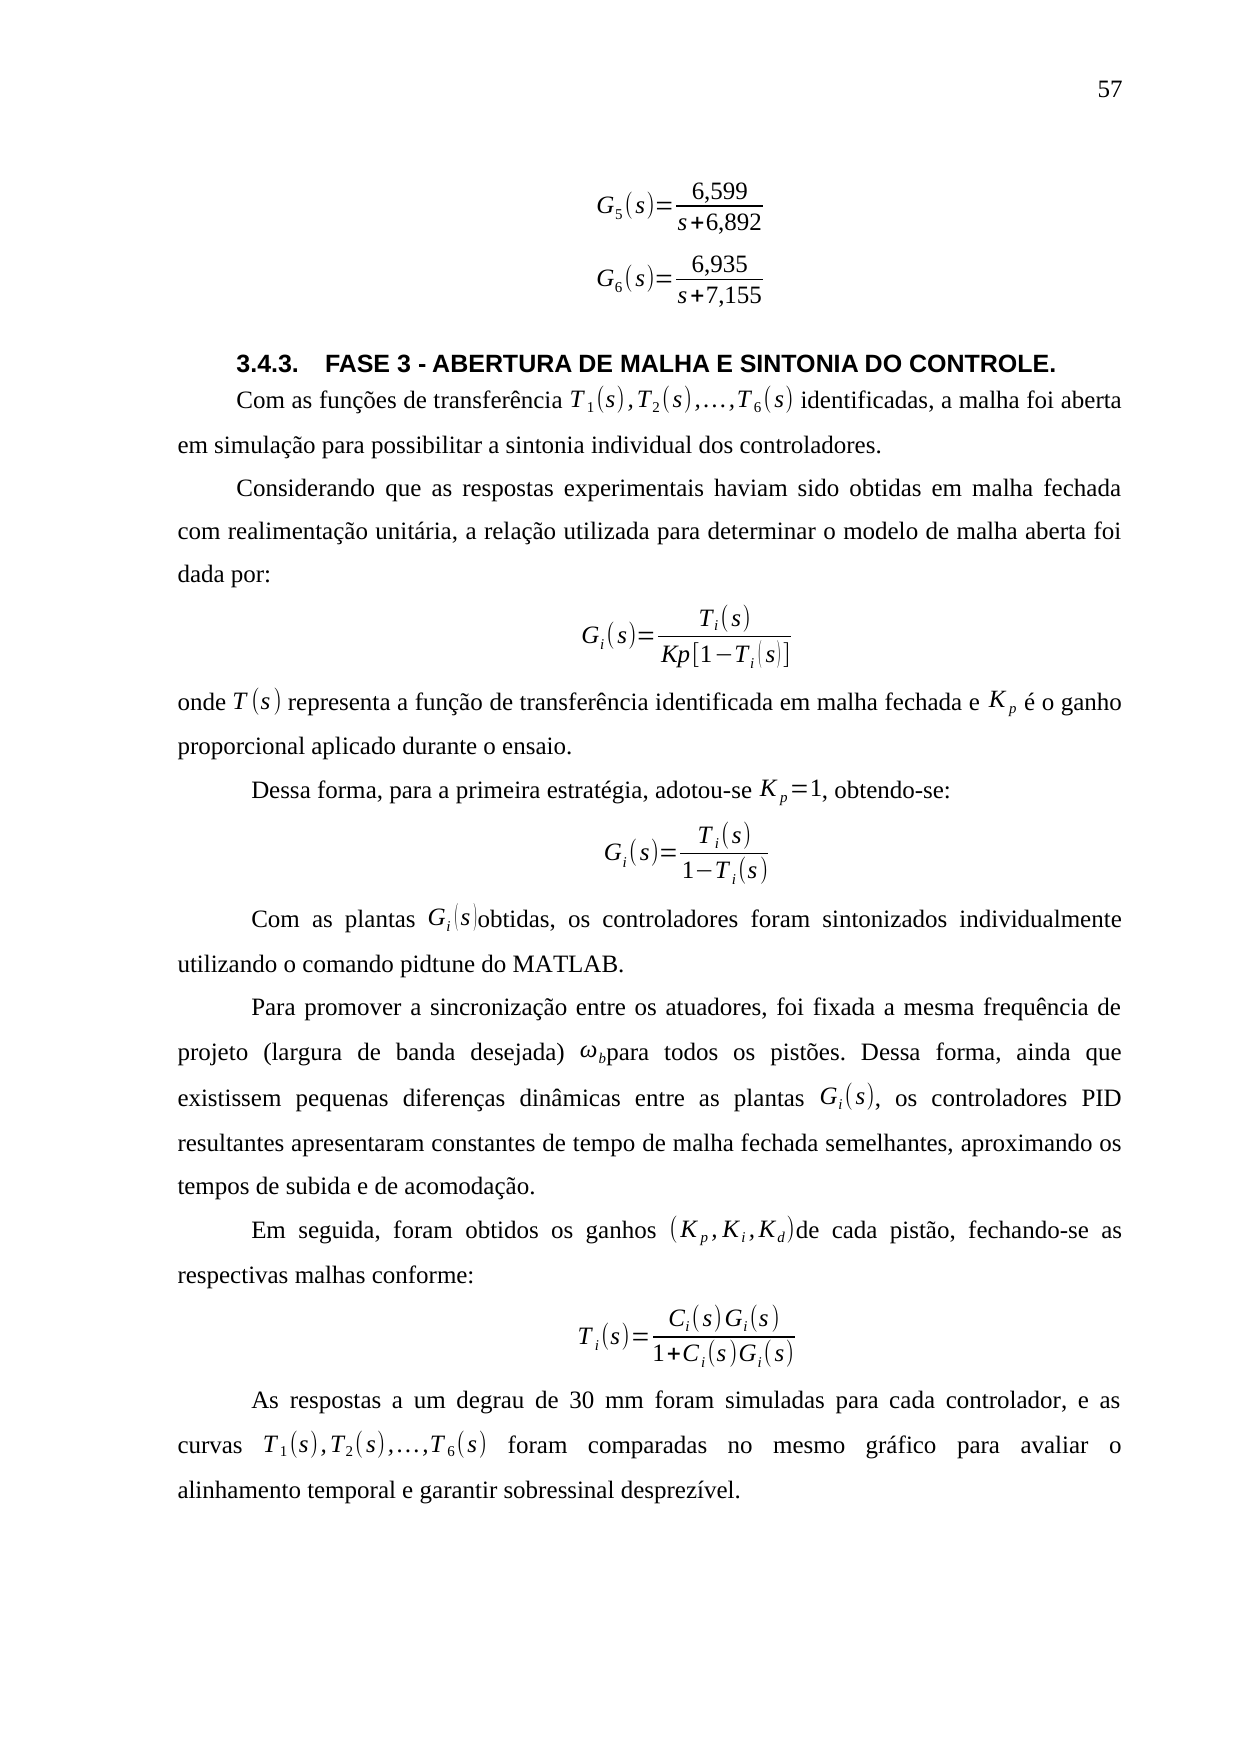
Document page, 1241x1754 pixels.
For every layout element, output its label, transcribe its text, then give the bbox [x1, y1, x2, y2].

text As respostas a um degrau de 30 mm foram simuladas para cada controlador, e as curvas foram comparadas no mesmo gráfico para avaliar o alinhamento temporal e garantir sobressinal desprezível. [177, 1385, 1122, 1503]
text Para promover a sincronização entre os atuadores, foi fixada a mesma frequência de projeto (largura de banda desejada) para todos os pistões. Dessa forma, ainda que existissem pequenas diferenças dinâmicas entre as plantas , os controladores PID resultantes apresentaram constantes de tempo de malha fechada semelhantes, aproximando os tempos de subida e de acomodação. [177, 992, 1122, 1199]
text Com as plantas obtidas, os controladores foram sintonizados individualmente utilizando o comando pidtune do MATLAB. [177, 902, 1122, 978]
text Considerando que as respostas experimentais haviam sido obtidas em malha fechada com realimentação unitária, a relação utilizada para determinar o modelo de malha aberta foi dada por: [177, 473, 1122, 588]
text FASE 3 - Abertura de malha e sintonia do controle. [236, 349, 1122, 378]
text Dessa forma, para a primeira estratégia, adotou-se , obtendo-se: [177, 774, 1122, 806]
text Em seguida, foram obtidos os ganhos de cada pistão, fechando-se as respectivas malhas conforme: [177, 1214, 1122, 1289]
text Com as funções de transferência identificadas, a malha foi aberta em simulação para possibilitar a sintonia individual dos controladores. [177, 384, 1122, 459]
text onde representa a função de transferência identificada em malha fechada e é o ganho proporcional aplicado durante o ensaio. [177, 686, 1122, 760]
